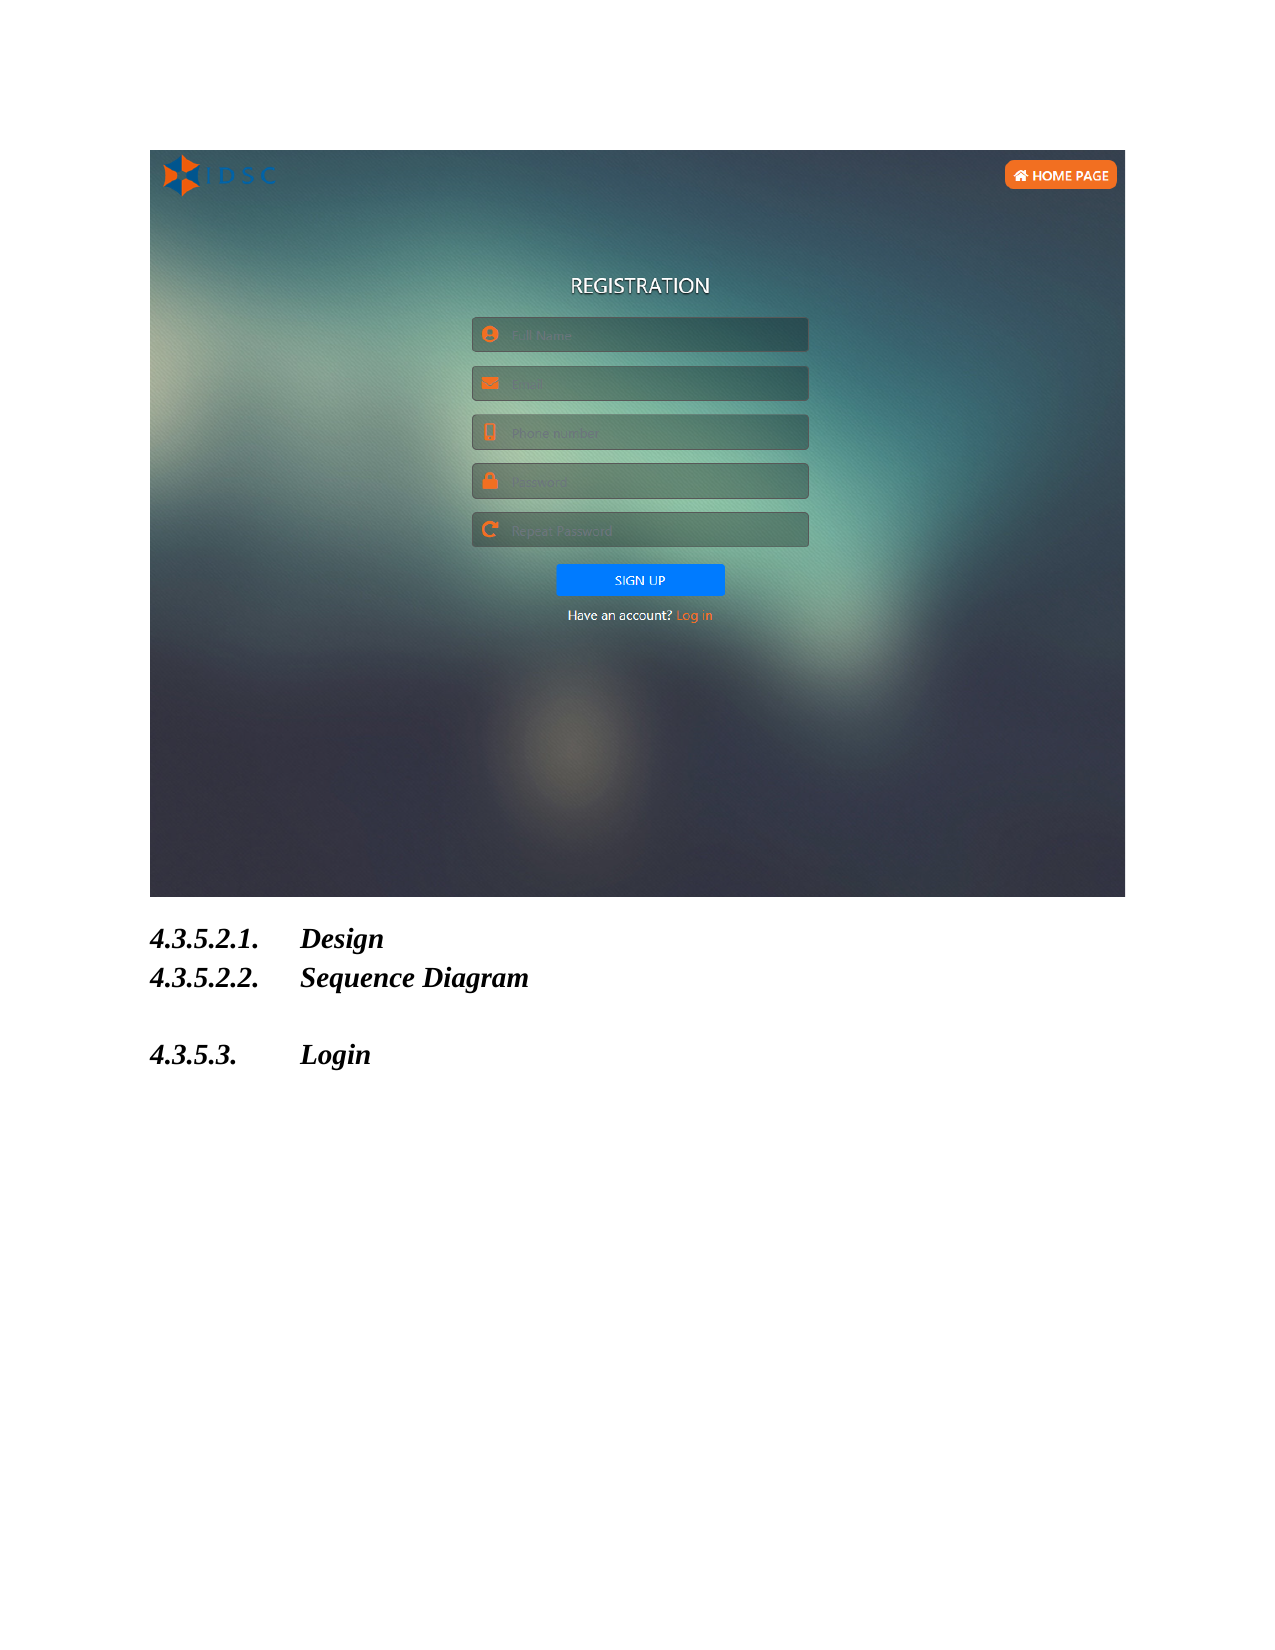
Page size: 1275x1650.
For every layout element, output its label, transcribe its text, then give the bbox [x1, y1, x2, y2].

list Sequence Diagram [150, 960, 1125, 994]
list Design [150, 922, 1125, 955]
picture [150, 150, 1125, 897]
list Login [150, 1037, 1125, 1071]
